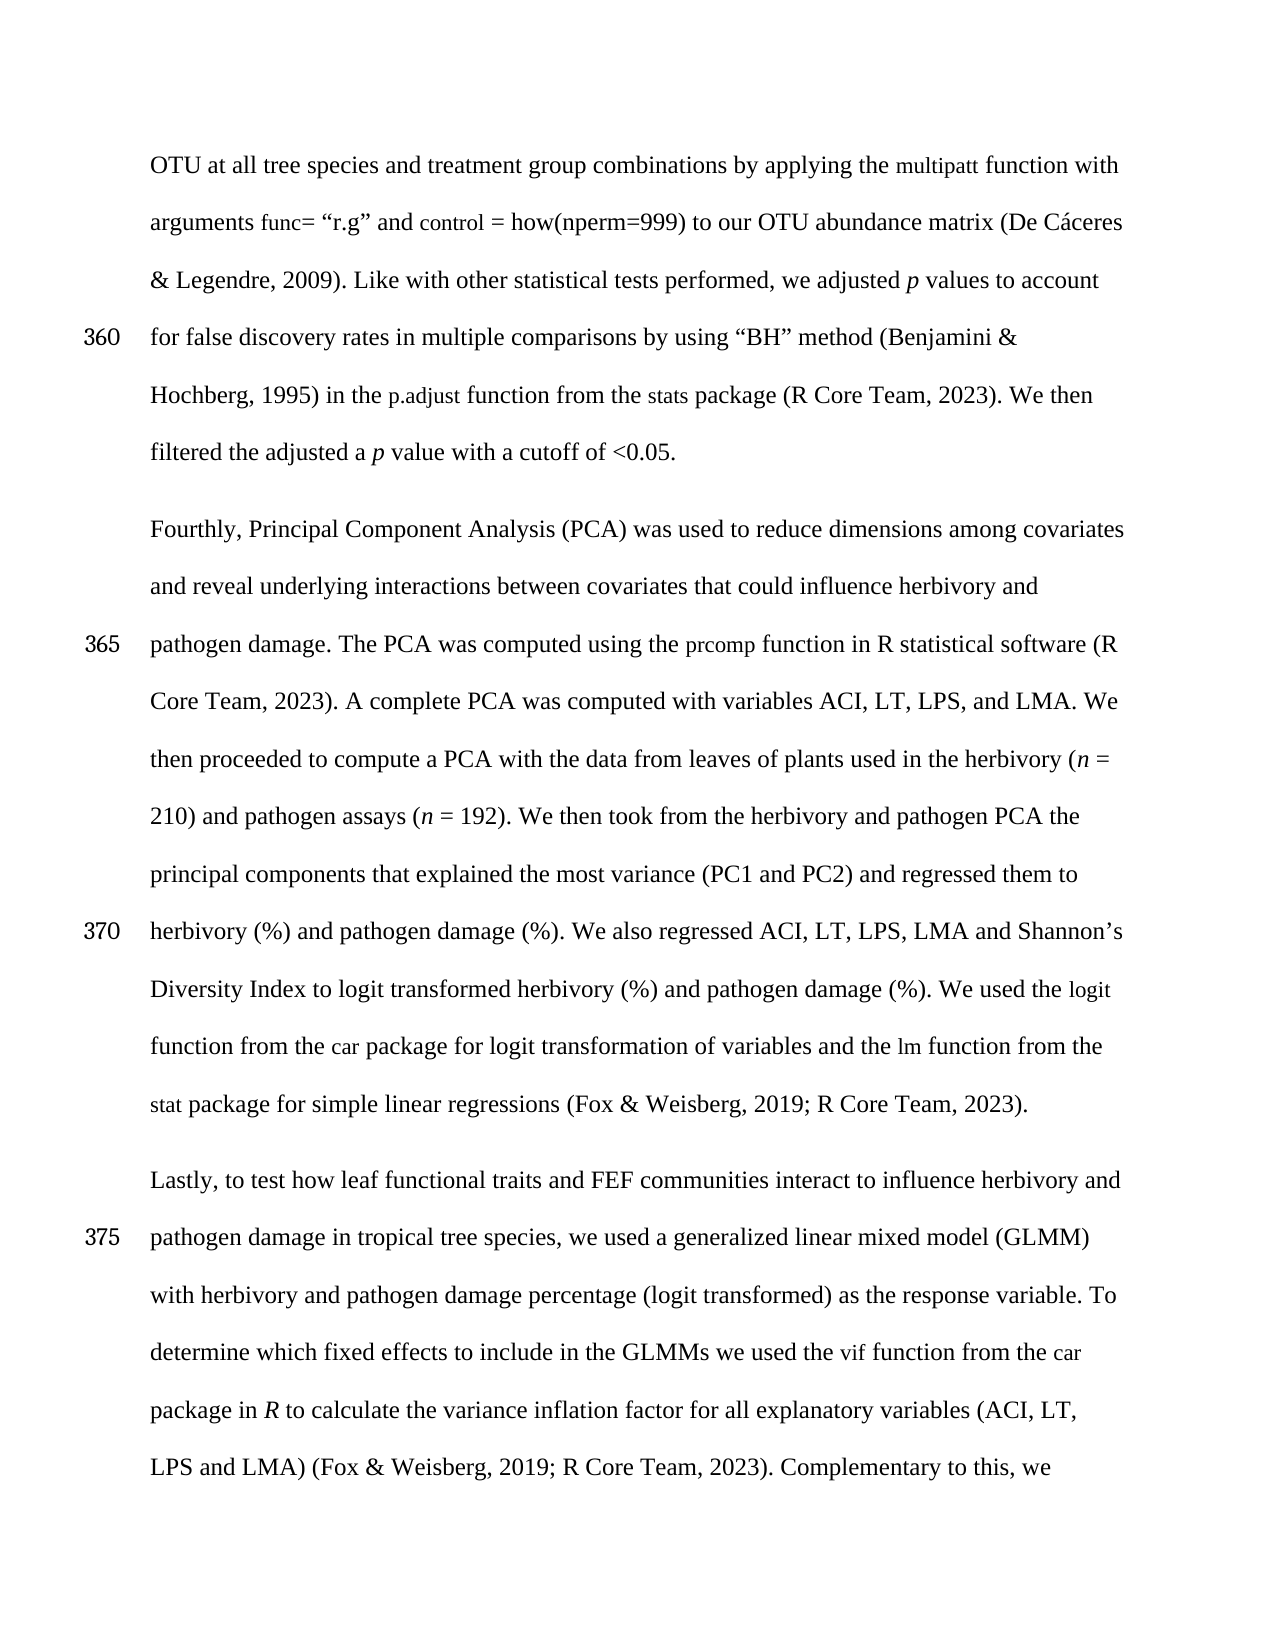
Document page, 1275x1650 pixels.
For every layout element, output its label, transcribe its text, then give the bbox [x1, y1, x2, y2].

text Fourthly, Principal Component Analysis (PCA) was used to reduce dimensions among covariates and reveal underlying interactions between covariates that could influence herbivory and pathogen damage. The PCA was computed using the prcomp function in R statistical software (R Core Team, 2023). A complete PCA was computed with variables ACI, LT, LPS, and LMA. We then proceeded to compute a PCA with the data from leaves of plants used in the herbivory (n = 210) and pathogen assays (n = 192). We then took from the herbivory and pathogen PCA the principal components that explained the most variance (PC1 and PC2) and regressed them to herbivory (%) and pathogen damage (%). We also regressed ACI, LT, LPS, LMA and Shannon’s Diversity Index to logit transformed herbivory (%) and pathogen damage (%). We used the logit function from the car package for logit transformation of variables and the lm function from the stat package for simple linear regressions (Fox & Weisberg, 2019; R Core Team, 2023). [150, 514, 1125, 1117]
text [150, 150, 1125, 466]
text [150, 1165, 1125, 1481]
